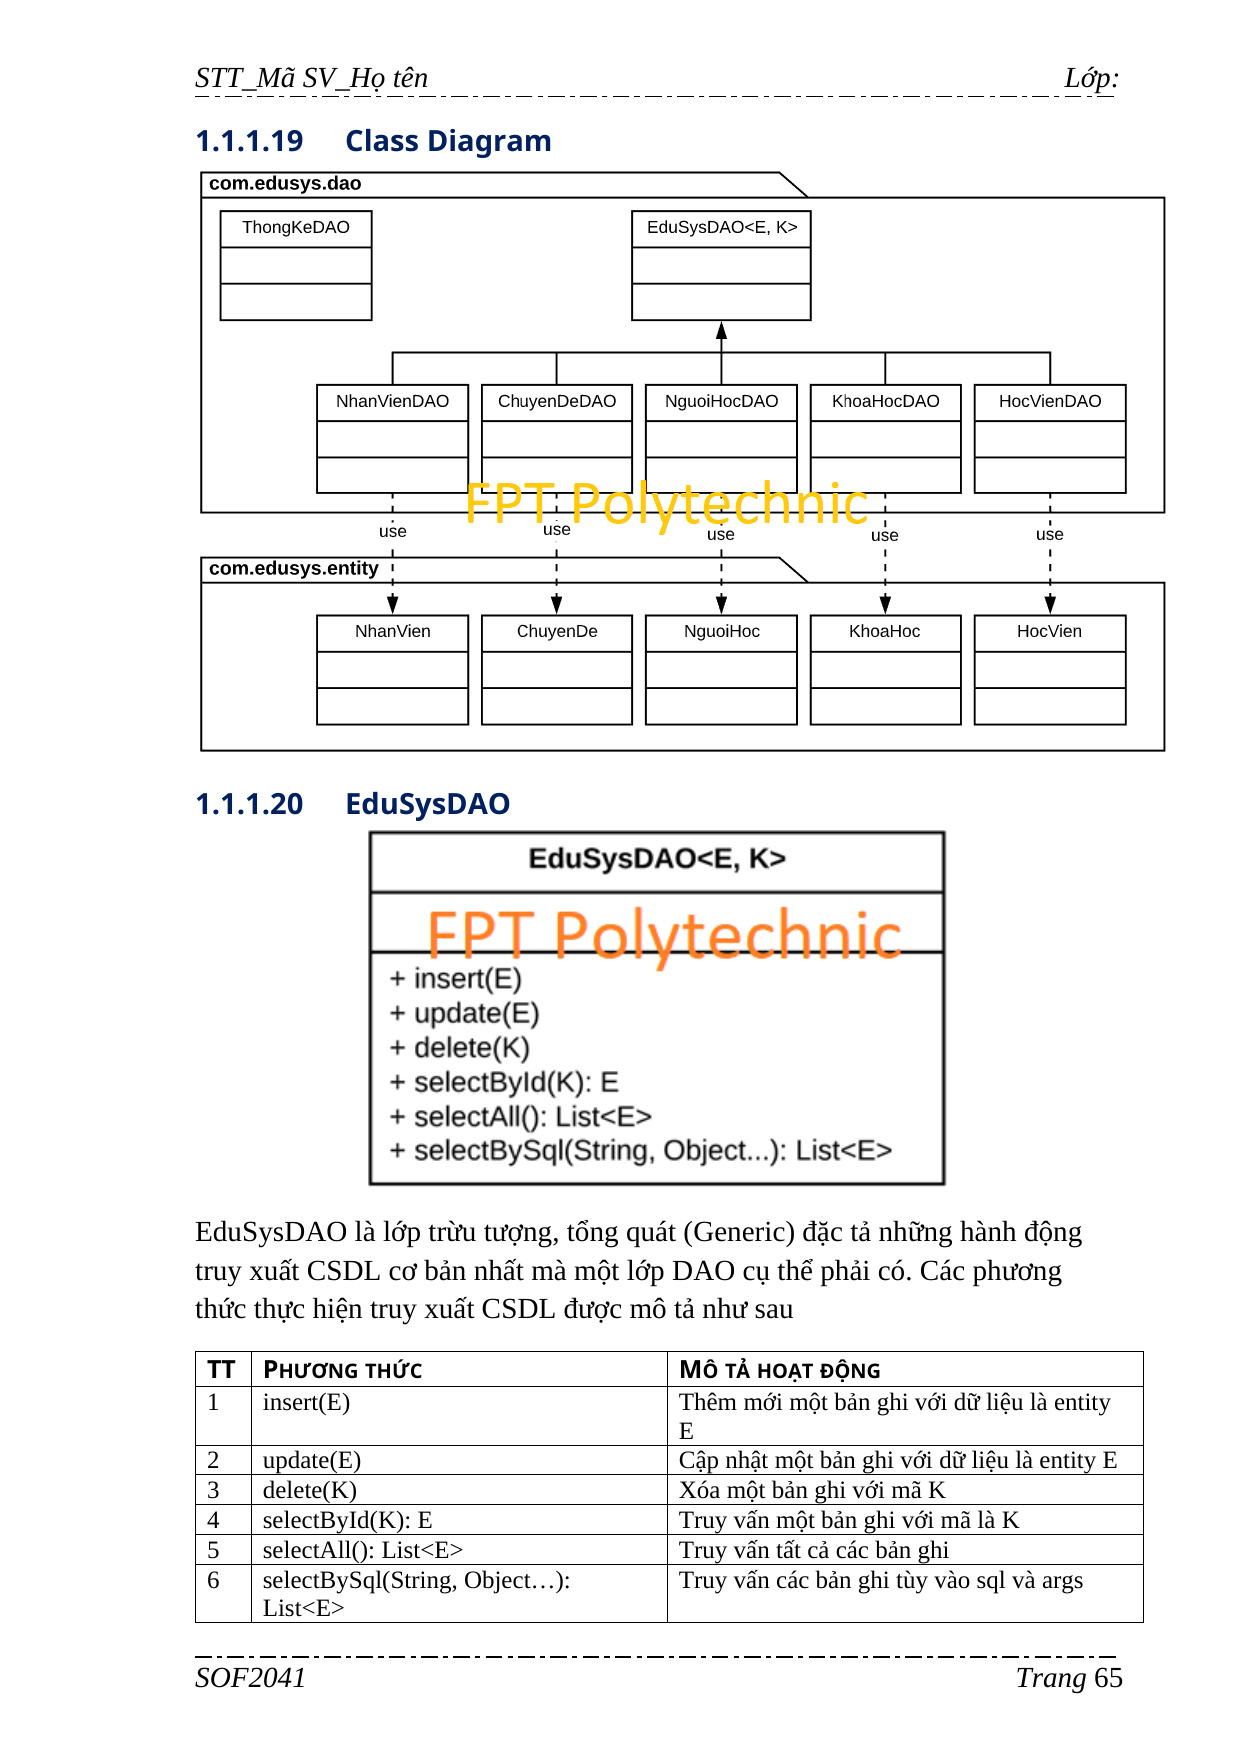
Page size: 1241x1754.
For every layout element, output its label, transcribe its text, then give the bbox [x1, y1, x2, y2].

table_cell 6 [196, 1565, 251, 1622]
table_cell selectBySql(String, Object…): List<E> [252, 1565, 667, 1622]
table_cell 3 [196, 1475, 251, 1504]
subtitle EduSysDAO [195, 784, 1120, 823]
table_cell Thêm mới một bản ghi với dữ liệu là entity E [668, 1387, 1143, 1444]
picture [367, 829, 948, 1189]
table_cell Truy vấn một bản ghi với mã là K [668, 1505, 1143, 1534]
table_cell 4 [196, 1505, 251, 1534]
table_header TT [196, 1352, 251, 1386]
table_cell delete(K) [252, 1475, 667, 1504]
table_cell update(E) [252, 1446, 667, 1474]
table_header Phương thức [252, 1352, 667, 1386]
text EduSysDAO là lớp trừu tượng, tổng quát (Generic) đặc tả những hành động truy xuất CSDL cơ bản nhất mà một lớp DAO cụ thể phải có. Các phương thức thực hiện truy xuất CSDL được mô tả như sau [195, 1214, 1120, 1325]
picture [195, 165, 1170, 758]
table_cell insert(E) [252, 1387, 667, 1444]
table_header Mô tả hoạt động [668, 1352, 1143, 1386]
table_cell Xóa một bản ghi với mã K [668, 1475, 1143, 1504]
table_cell selectAll(): List<E> [252, 1535, 667, 1564]
subtitle Class Diagram [195, 120, 1120, 160]
table_cell Cập nhật một bản ghi với dữ liệu là entity E [668, 1446, 1143, 1474]
table_cell selectById(K): E [252, 1505, 667, 1534]
table_cell Truy vấn các bản ghi tùy vào sql và args [668, 1565, 1143, 1622]
table_cell 1 [196, 1387, 251, 1444]
table_cell 5 [196, 1535, 251, 1564]
table_cell Truy vấn tất cả các bản ghi [668, 1535, 1143, 1564]
table_cell 2 [196, 1446, 251, 1474]
